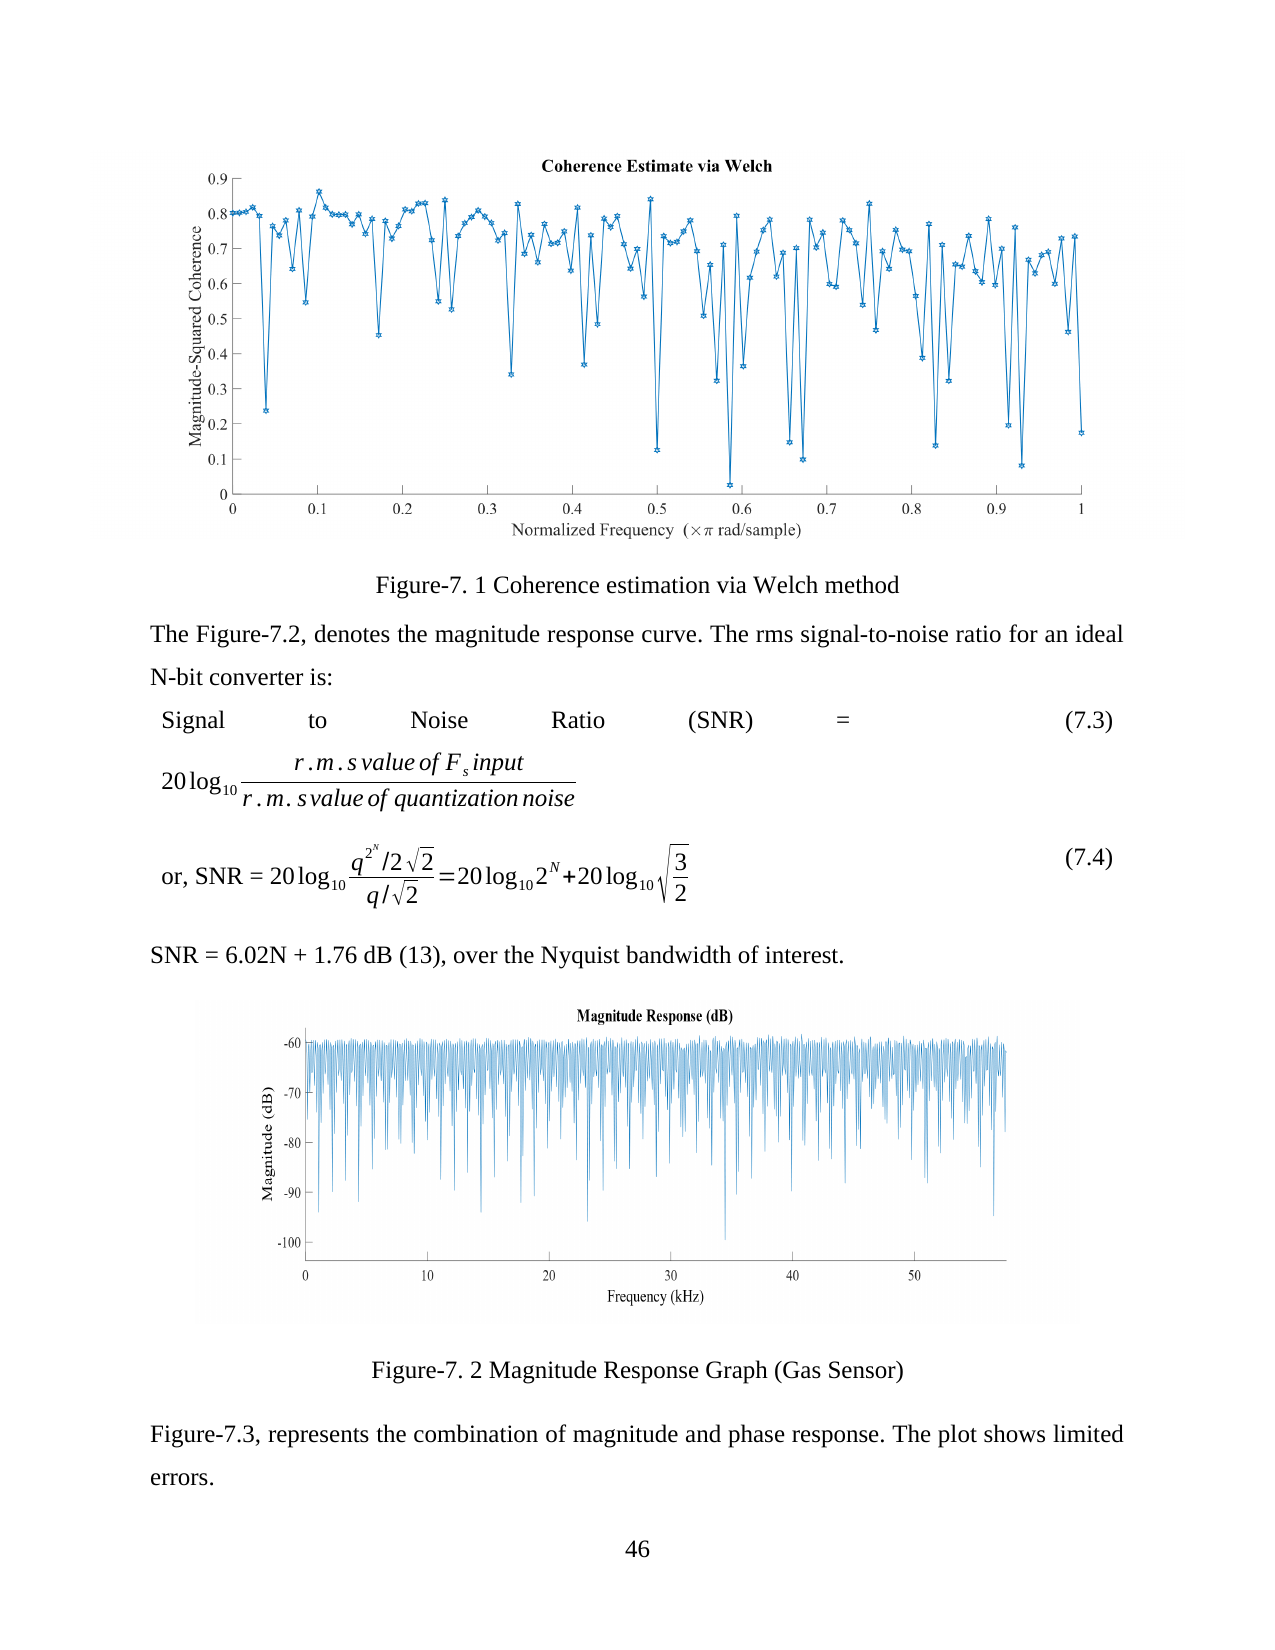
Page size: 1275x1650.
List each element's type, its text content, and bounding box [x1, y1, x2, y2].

table_cell (7.4) [862, 843, 1124, 940]
picture [194, 1000, 1081, 1324]
table_header (7.3) [862, 706, 1124, 842]
table_header Signal to Noise Ratio (SNR) = [150, 706, 862, 842]
table_cell or, SNR = [150, 843, 862, 940]
text SNR = 6.02N + 1.76 dB (13), over the Nyquist bandwidth of interest. [150, 940, 1125, 969]
text Figure-7. 2 Magnitude Response Graph (Gas Sensor) [150, 1355, 1125, 1383]
picture [90, 150, 1185, 539]
text Figure-7. 1 Coherence estimation via Welch method [150, 570, 1125, 598]
text Figure-7.3, represents the combination of magnitude and phase response. The plot shows limited errors. [150, 1419, 1125, 1491]
text The Figure-7.2, denotes the magnitude response curve. The rms signal-to-noise ratio for an ideal N-bit converter is: [150, 619, 1125, 691]
